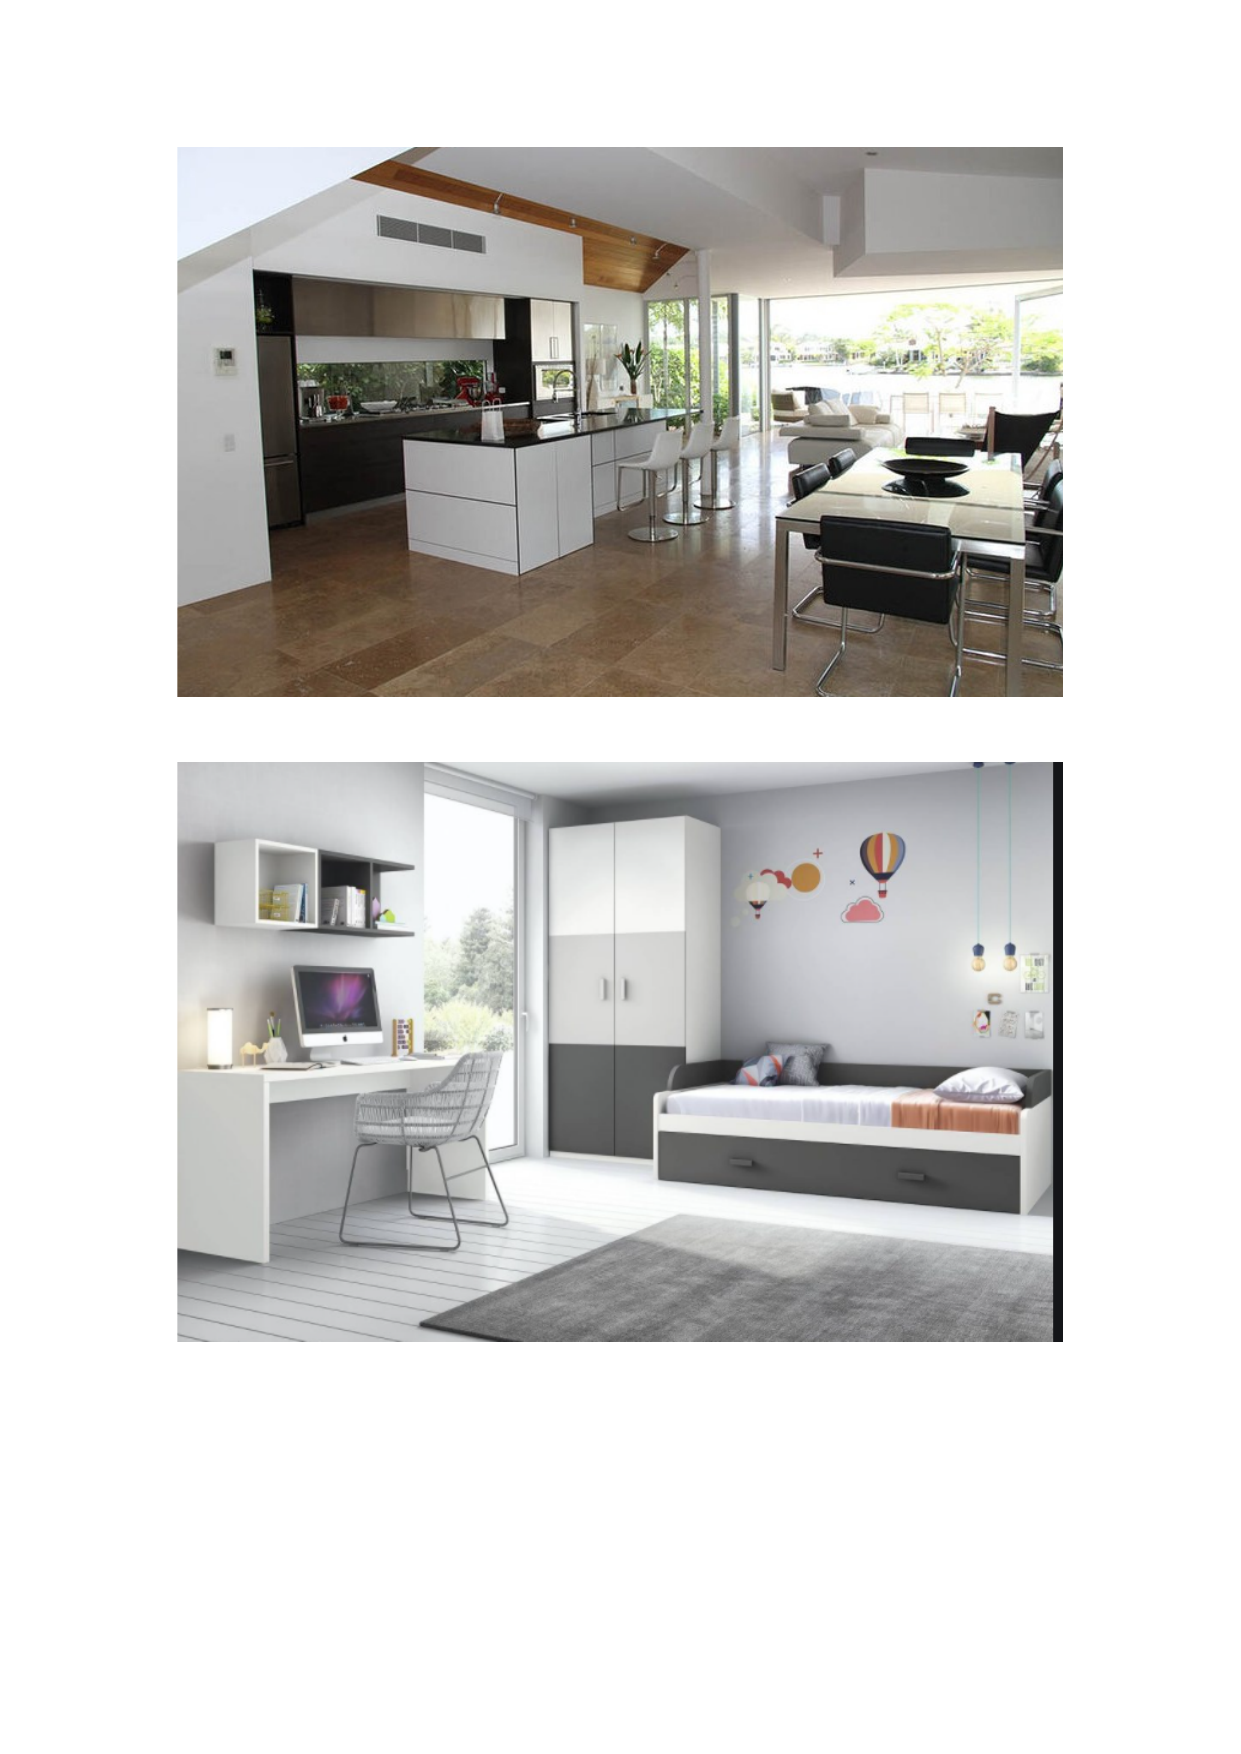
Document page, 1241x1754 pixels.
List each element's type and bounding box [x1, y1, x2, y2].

picture [177, 762, 1063, 1342]
picture [177, 147, 1063, 697]
